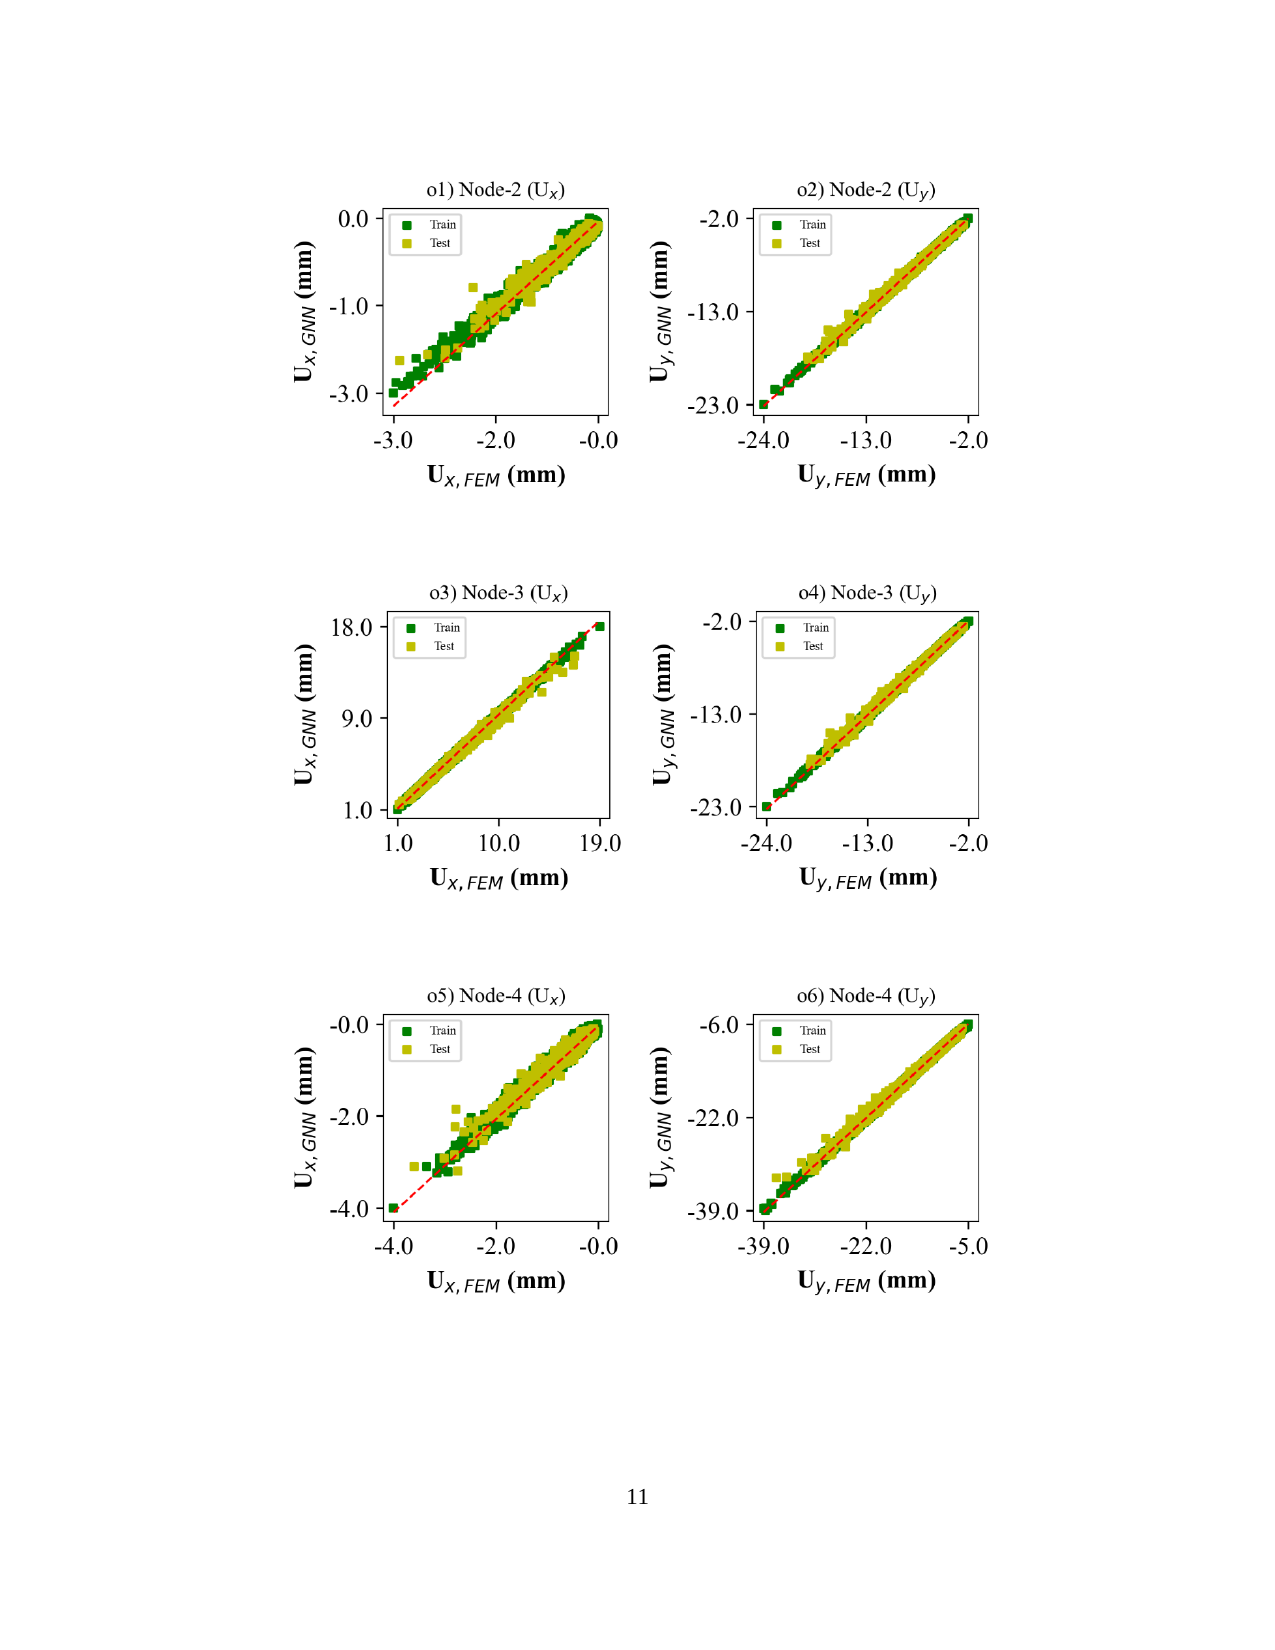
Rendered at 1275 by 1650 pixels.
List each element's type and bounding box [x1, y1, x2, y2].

picture [262, 956, 1013, 1331]
picture [262, 553, 1013, 928]
picture [262, 150, 1013, 525]
